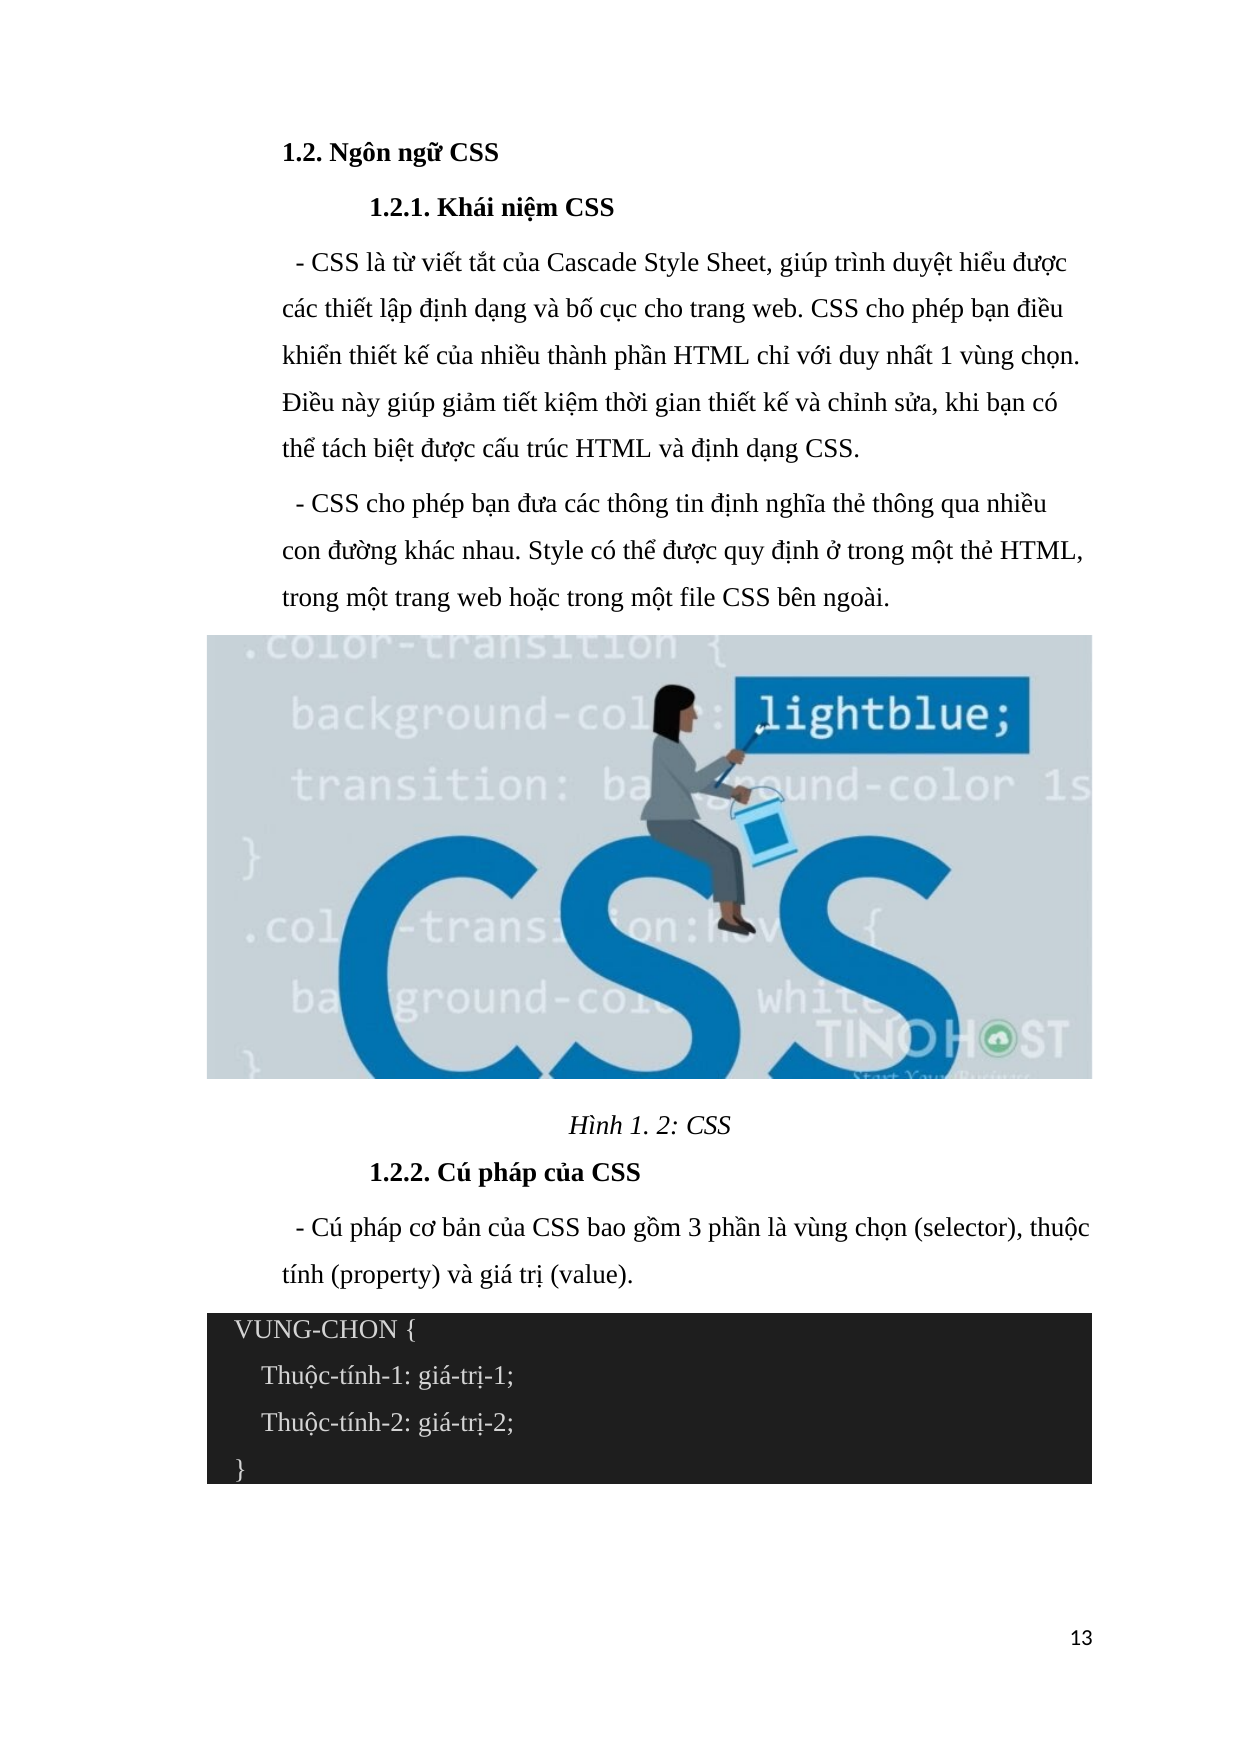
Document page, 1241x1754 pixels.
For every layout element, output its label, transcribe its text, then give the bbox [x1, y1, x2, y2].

text - CSS cho phép bạn đưa các thông tin định nghĩa thẻ thông qua nhiều con đường khác nhau. Style có thể được quy định ở trong một thẻ HTML, trong một trang web hoặc trong một file CSS bên ngoài. [282, 487, 1092, 612]
picture [206, 635, 1093, 1079]
text Khái niệm CSS [369, 191, 1092, 222]
text Ngôn ngữ CSS [282, 136, 1092, 167]
text Thuộc-tính-1: giá-trị-1; [207, 1359, 1092, 1391]
text Cú pháp của CSS [369, 1156, 1092, 1187]
text VUNG-CHON { [207, 1313, 1092, 1344]
text Thuộc-tính-2: giá-trị-2; [207, 1406, 1092, 1437]
text - CSS là từ viết tắt của Cascade Style Sheet, giúp trình duyệt hiểu được các thiết lập định dạng và bố cục cho trang web. CSS cho phép bạn điều khiển thiết kế của nhiều thành phần HTML chỉ với duy nhất 1 vùng chọn. Điều này giúp giảm tiết kiệm thời gian thiết kế và chỉnh sửa, khi bạn có thể tách biệt được cấu trúc HTML và định dạng CSS. [282, 246, 1092, 464]
text } [207, 1453, 1092, 1484]
text - Cú pháp cơ bản của CSS bao gồm 3 phần là vùng chọn (selector), thuộc tính (property) và giá trị (value). [282, 1211, 1092, 1289]
